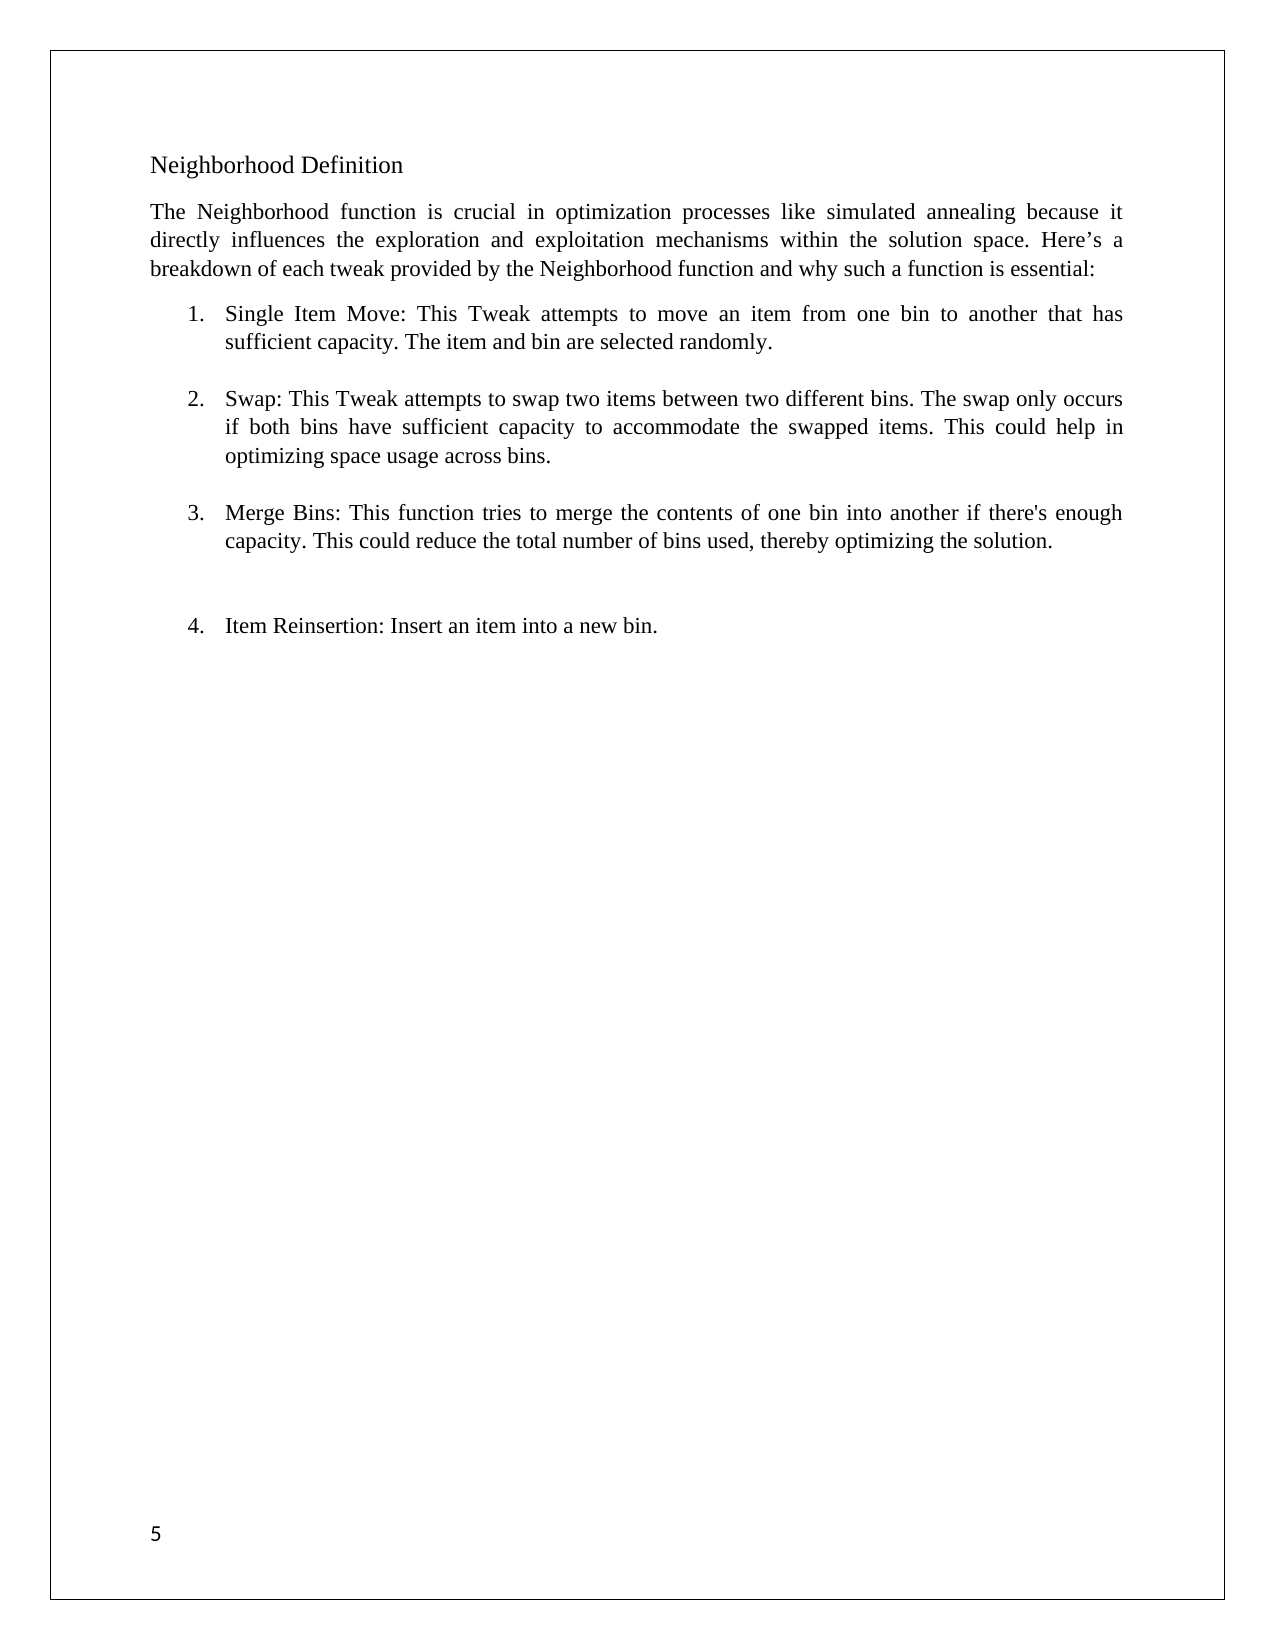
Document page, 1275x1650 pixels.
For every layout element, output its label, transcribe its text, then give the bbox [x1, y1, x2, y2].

text Neighborhood Definition [150, 150, 1125, 179]
list Item Reinsertion: Insert an item into a new bin. [187, 612, 1125, 639]
list Merge Bins: This function tries to merge the contents of one bin into another if there's enough capacity. This could reduce the total number of bins used, thereby optimizing the solution. [187, 499, 1125, 553]
text The Neighborhood function is crucial in optimization processes like simulated annealing because it directly influences the exploration and exploitation mechanisms within the solution space. Here’s a breakdown of each tweak provided by the Neighborhood function and why such a function is essential: [150, 198, 1125, 281]
list Single Item Move: This Tweak attempts to move an item from one bin to another that has sufficient capacity. The item and bin are selected randomly. [187, 300, 1125, 354]
list Swap: This Tweak attempts to swap two items between two different bins. The swap only occurs if both bins have sufficient capacity to accommodate the swapped items. This could help in optimizing space usage across bins. [187, 385, 1125, 468]
